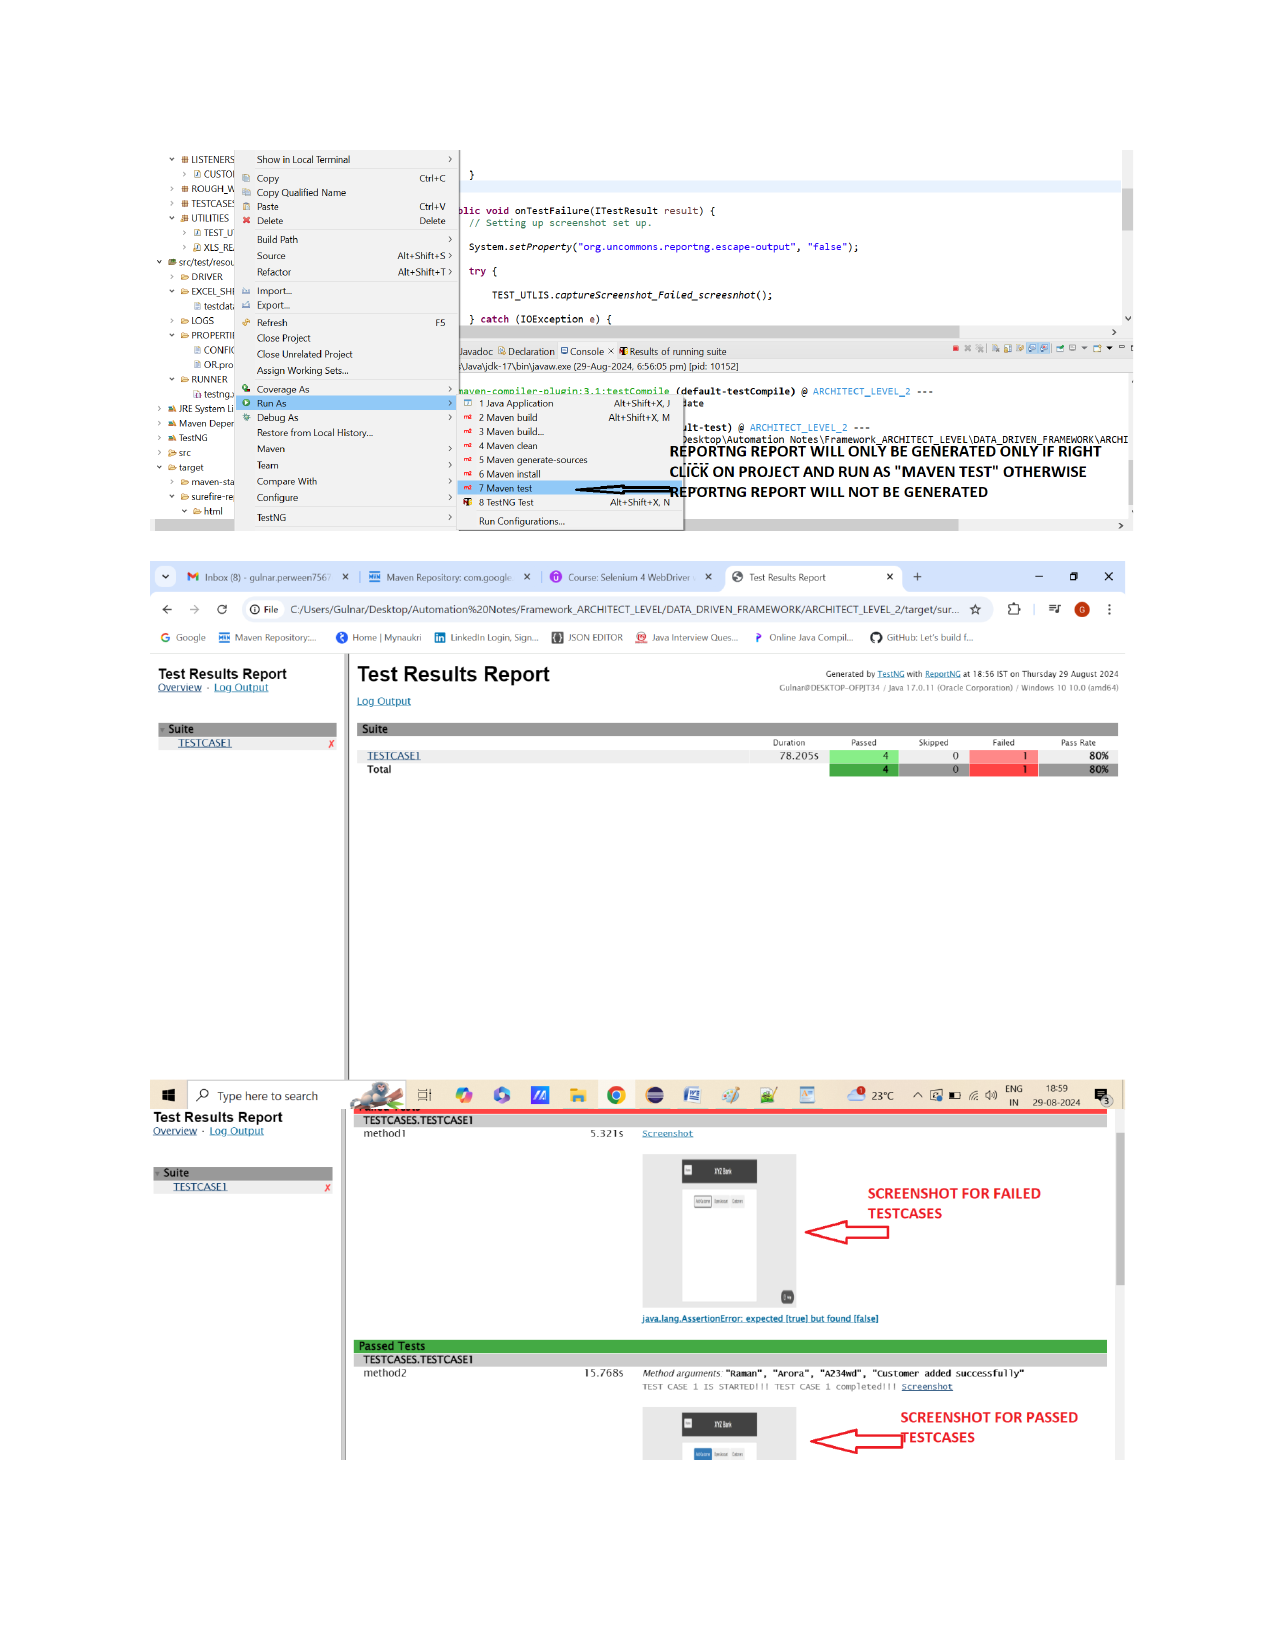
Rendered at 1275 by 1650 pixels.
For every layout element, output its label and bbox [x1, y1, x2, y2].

picture [150, 561, 1125, 1460]
picture [150, 150, 1134, 531]
